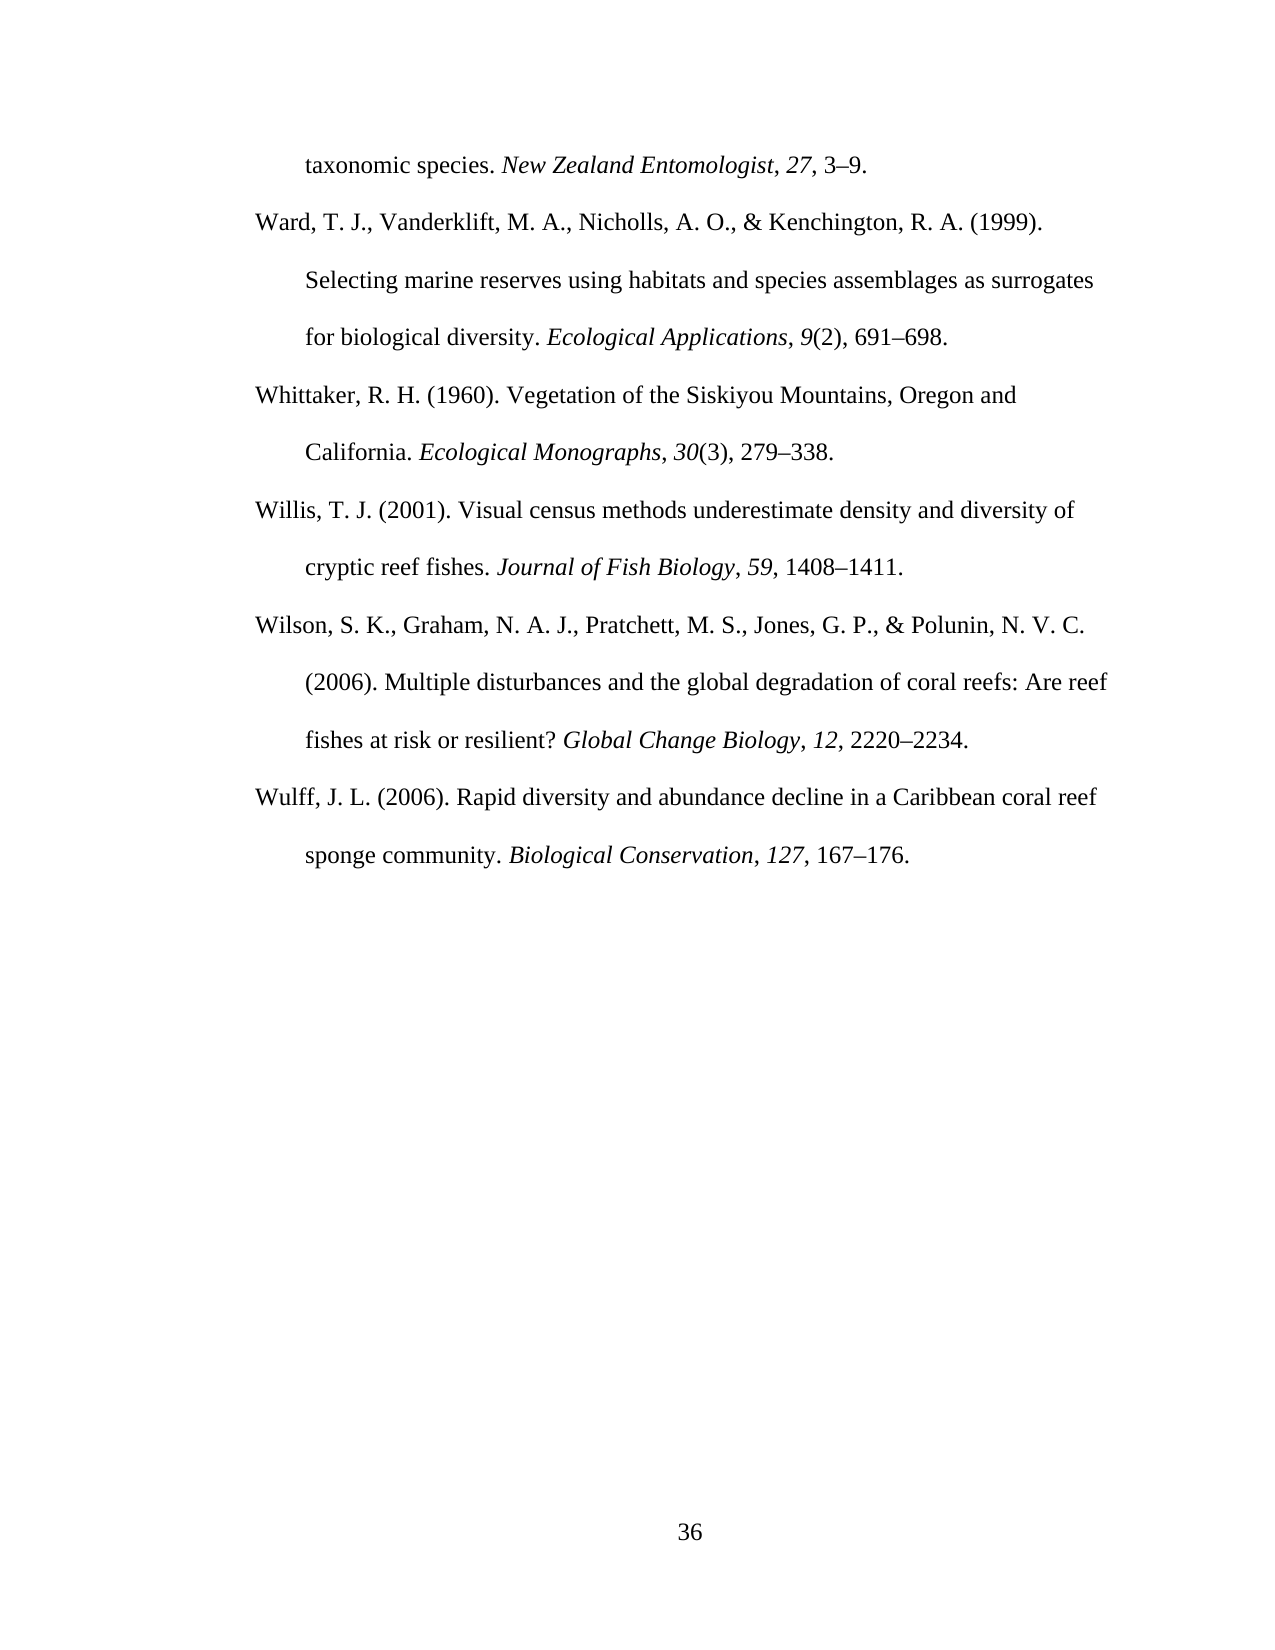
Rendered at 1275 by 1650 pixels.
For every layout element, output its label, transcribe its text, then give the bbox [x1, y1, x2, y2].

text Willis, T. J. (2001). Visual census methods underestimate density and diversity of cryptic reef fishes. Journal of Fish Biology, 59, 1408–1411. [255, 495, 1125, 581]
text Wilson, S. K., Graham, N. A. J., Pratchett, M. S., Jones, G. P., & Polunin, N. V. C. (2006). Multiple disturbances and the global degradation of coral reefs: Are reef fishes at risk or resilient? Global Change Biology, 12, 2220–2234. [255, 610, 1125, 754]
text Ward, T. J., Vanderklift, M. A., Nicholls, A. O., & Kenchington, R. A. (1999). Selecting marine reserves using habitats and species assemblages as surrogates for biological diversity. Ecological Applications, 9(2), 691–698. [255, 207, 1125, 351]
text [255, 150, 1125, 179]
text Whittaker, R. H. (1960). Vegetation of the Siskiyou Mountains, Oregon and California. Ecological Monographs, 30(3), 279–338. [255, 380, 1125, 466]
text Wulff, J. L. (2006). Rapid diversity and abundance decline in a Caribbean coral reef sponge community. Biological Conservation, 127, 167–176. [255, 782, 1125, 869]
